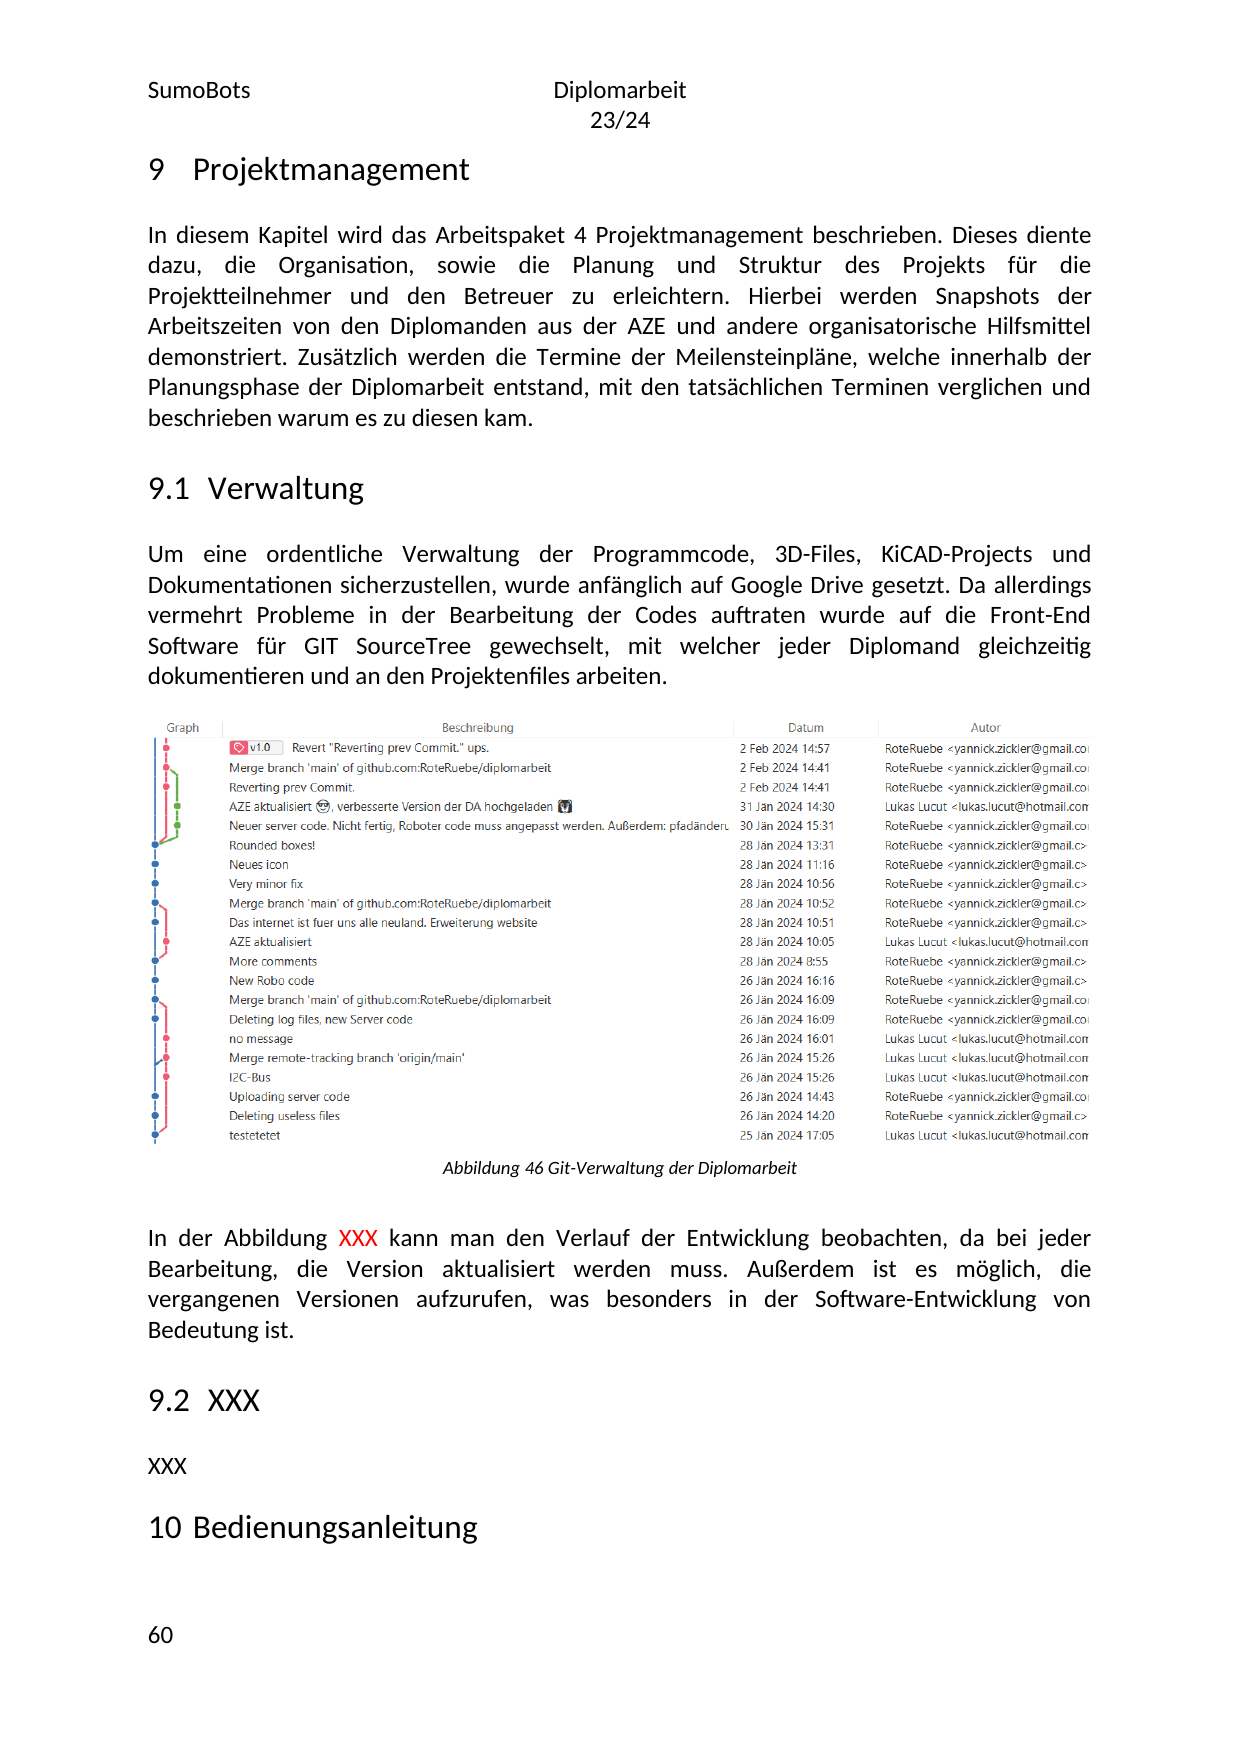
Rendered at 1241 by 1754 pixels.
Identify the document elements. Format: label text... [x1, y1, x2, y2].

text Um eine ordentliche Verwaltung der Programmcode, 3D-Files, KiCAD-Projects und Dokumentationen sicherzustellen, wurde anfänglich auf Google Drive gesetzt. Da allerdings vermehrt Probleme in der Bearbeitung der Codes auftraten wurde auf die Front-End Software für GIT SourceTree gewechselt, mit welcher jeder Diplomand gleichzeitig dokumentieren und an den Projektenfiles arbeiten. [148, 538, 1093, 691]
subtitle Verwaltung [148, 467, 1093, 508]
text Abbildung 46 Git-Verwaltung der Diplomarbeit [148, 1156, 1093, 1179]
subtitle XXX [148, 1379, 1093, 1420]
text In diesem Kapitel wird das Arbeitspaket 4 Projektmanagement beschrieben. Dieses diente dazu, die Organisation, sowie die Planung und Struktur des Projekts für die Projektteilnehmer und den Betreuer zu erleichtern. Hierbei werden Snapshots der Arbeitszeiten von den Diplomanden aus der AZE und andere organisatorische Hilfsmittel demonstriert. Zusätzlich werden die Termine der Meilensteinpläne, welche innerhalb der Planungsphase der Diplomarbeit entstand, mit den tatsächlichen Terminen verglichen und beschrieben warum es zu diesen kam. [148, 219, 1093, 432]
subtitle Projektmanagement [148, 148, 1093, 188]
text XXX [148, 1450, 1093, 1481]
picture [147, 721, 1093, 1144]
subtitle Bedienungsanleitung [148, 1506, 1093, 1546]
text In der Abbildung XXX kann man den Verlauf der Entwicklung beobachten, da bei jeder Bearbeitung, die Version aktualisiert werden muss. Außerdem ist es möglich, die vergangenen Versionen aufzurufen, was besonders in der Software-Entwicklung von Bedeutung ist. [148, 1222, 1093, 1344]
